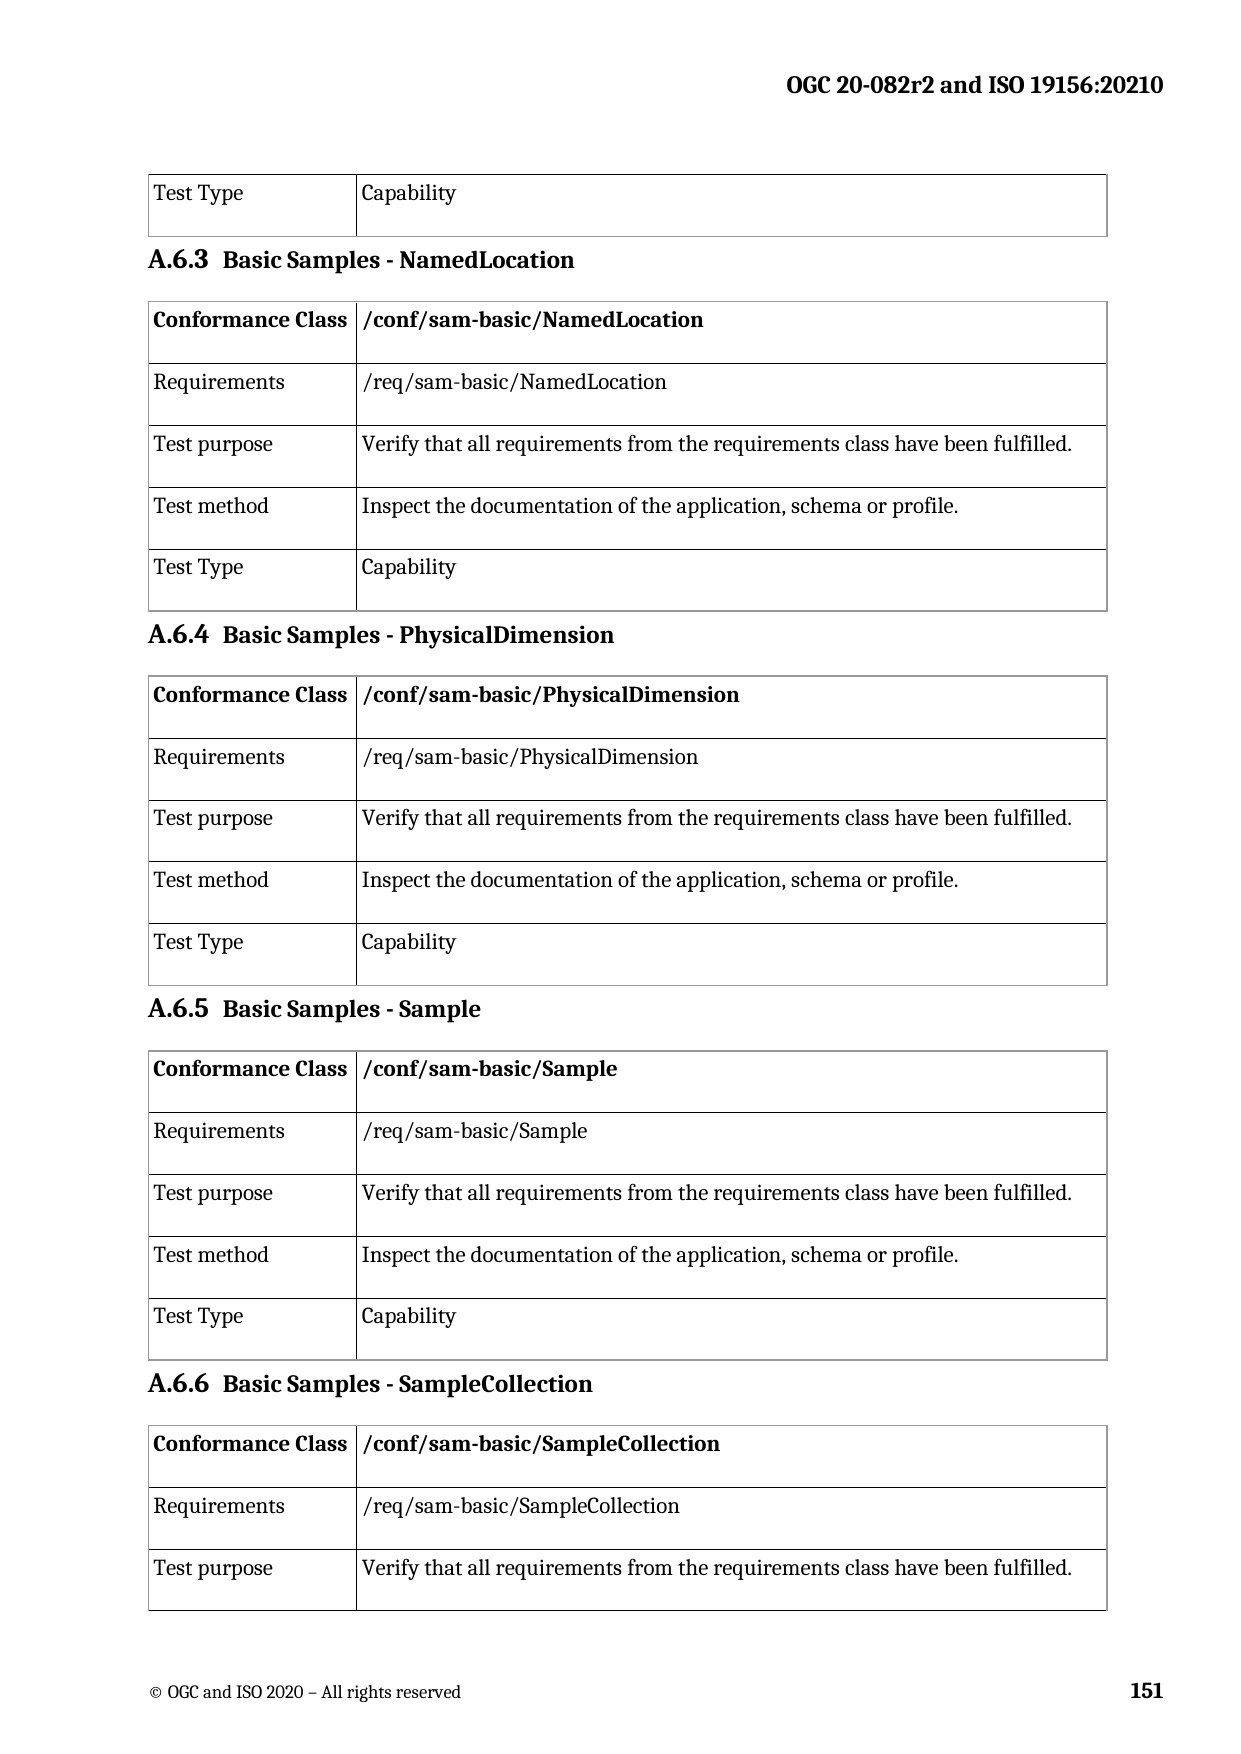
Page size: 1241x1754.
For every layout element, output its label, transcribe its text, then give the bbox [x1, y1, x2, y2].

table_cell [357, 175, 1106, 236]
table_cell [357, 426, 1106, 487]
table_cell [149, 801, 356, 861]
text Basic Samples - Sample [148, 993, 1163, 1025]
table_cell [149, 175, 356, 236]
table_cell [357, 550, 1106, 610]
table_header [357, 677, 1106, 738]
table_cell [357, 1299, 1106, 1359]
text Basic Samples - PhysicalDimension [148, 618, 1163, 650]
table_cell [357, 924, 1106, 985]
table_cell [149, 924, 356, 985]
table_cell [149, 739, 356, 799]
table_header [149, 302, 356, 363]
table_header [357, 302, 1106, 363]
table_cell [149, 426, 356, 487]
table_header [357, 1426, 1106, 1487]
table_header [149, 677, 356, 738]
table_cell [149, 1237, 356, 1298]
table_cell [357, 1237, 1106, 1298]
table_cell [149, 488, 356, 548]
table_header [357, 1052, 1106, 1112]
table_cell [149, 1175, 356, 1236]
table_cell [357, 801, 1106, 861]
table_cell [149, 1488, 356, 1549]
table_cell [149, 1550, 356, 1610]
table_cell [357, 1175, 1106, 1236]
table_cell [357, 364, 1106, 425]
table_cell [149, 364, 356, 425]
text Basic Samples - SampleCollection [148, 1367, 1163, 1399]
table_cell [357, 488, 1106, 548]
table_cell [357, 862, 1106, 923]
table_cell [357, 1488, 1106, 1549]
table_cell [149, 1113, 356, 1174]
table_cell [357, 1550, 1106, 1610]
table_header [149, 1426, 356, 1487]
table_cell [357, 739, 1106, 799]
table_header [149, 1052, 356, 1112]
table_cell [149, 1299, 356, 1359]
text Basic Samples - NamedLocation [148, 243, 1163, 276]
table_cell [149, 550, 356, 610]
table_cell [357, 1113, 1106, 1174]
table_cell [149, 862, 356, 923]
